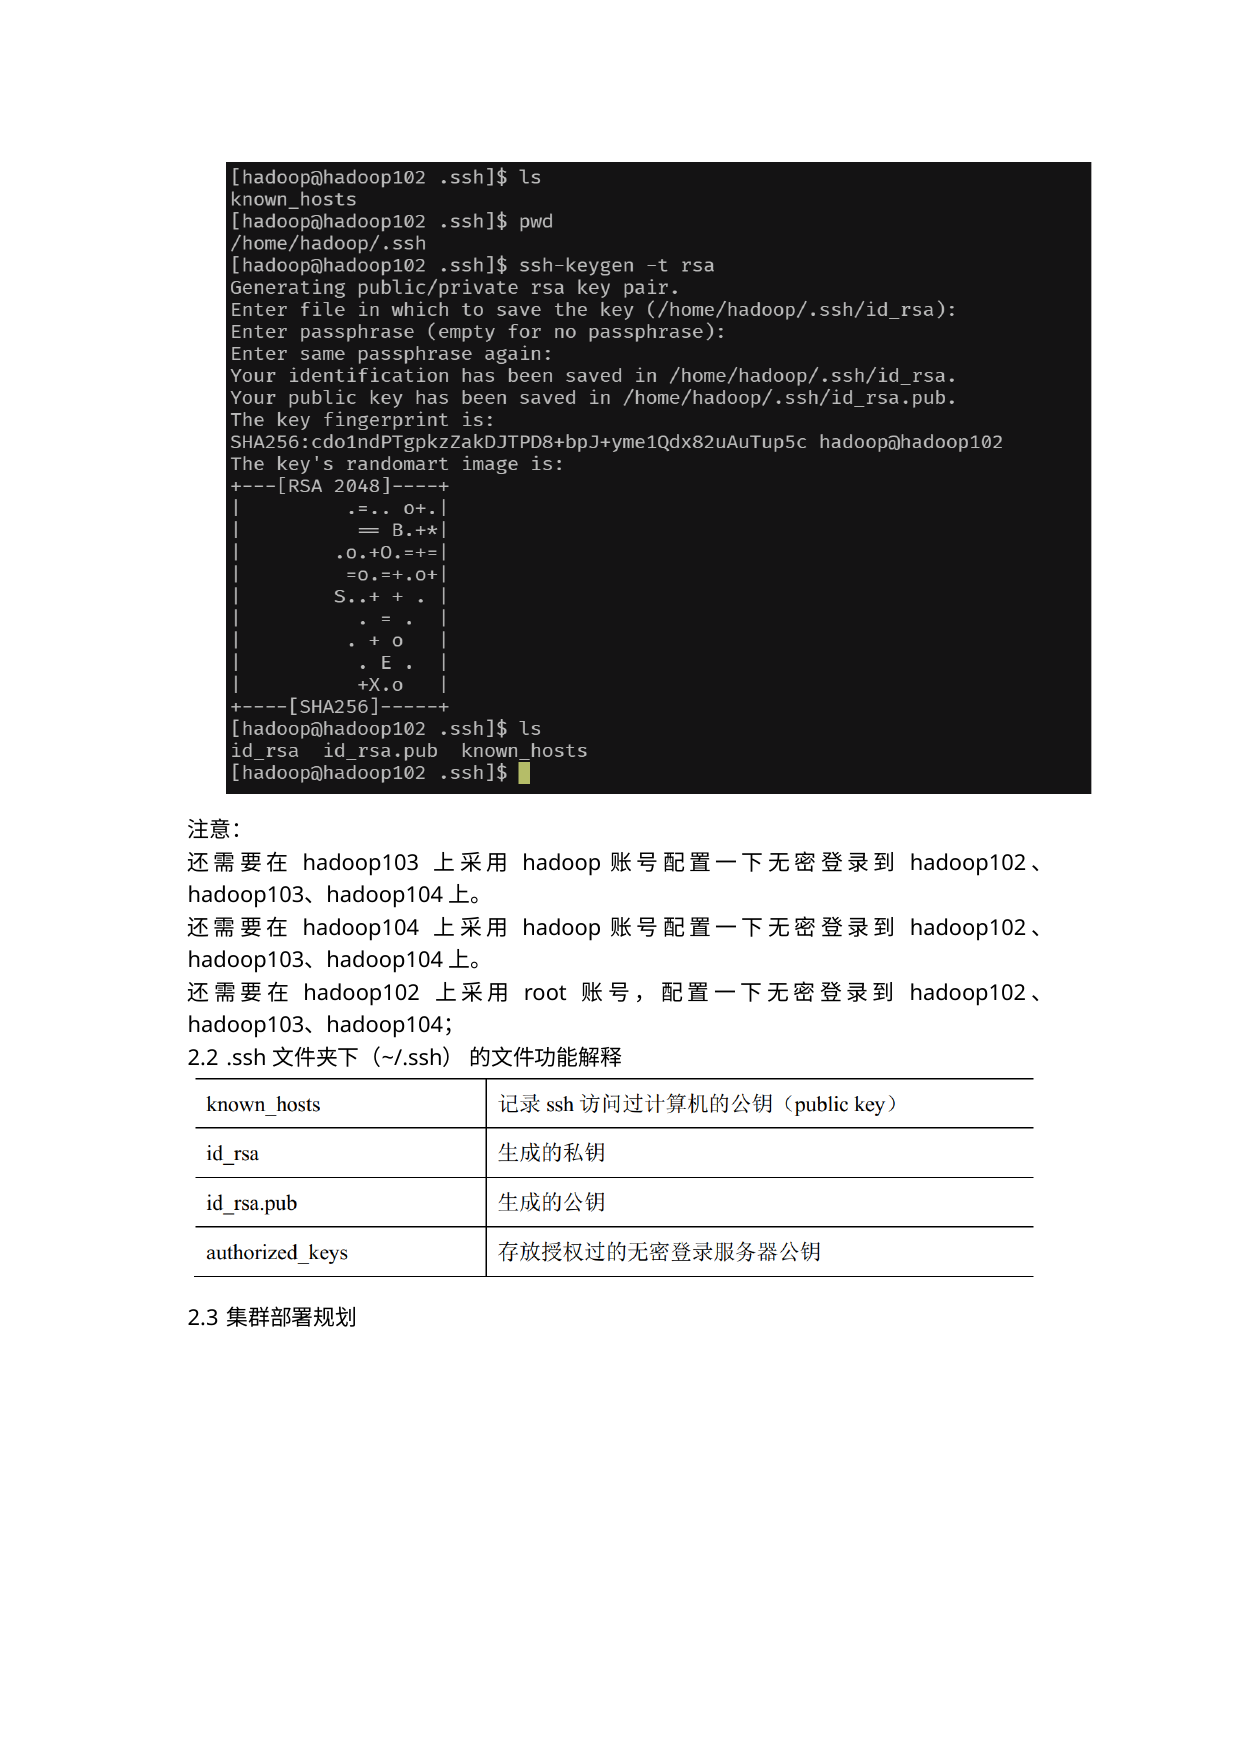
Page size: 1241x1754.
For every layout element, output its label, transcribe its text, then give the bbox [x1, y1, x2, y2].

picture [226, 162, 1092, 794]
list .ssh 文件夹下（~/.ssh） 的文件功能解释 [187, 1039, 1053, 1072]
text 还需要在 hadoop103 上采用 hadoop账号配置一下无密登录到 hadoop102、 hadoop103、hadoop104 上。 [187, 844, 1053, 909]
list 集群部署规划 [187, 1299, 1053, 1332]
picture [187, 1072, 1053, 1292]
text 还需要在 hadoop104 上采用 hadoop账号配置一下无密登录到 hadoop102、 hadoop103、hadoop104 上。 [187, 909, 1053, 974]
text 还需要在 hadoop102 上采用 root 账号，配置一下无密登录到 hadoop102、 hadoop103、hadoop104； [187, 974, 1053, 1039]
text 注意： [187, 812, 1053, 844]
